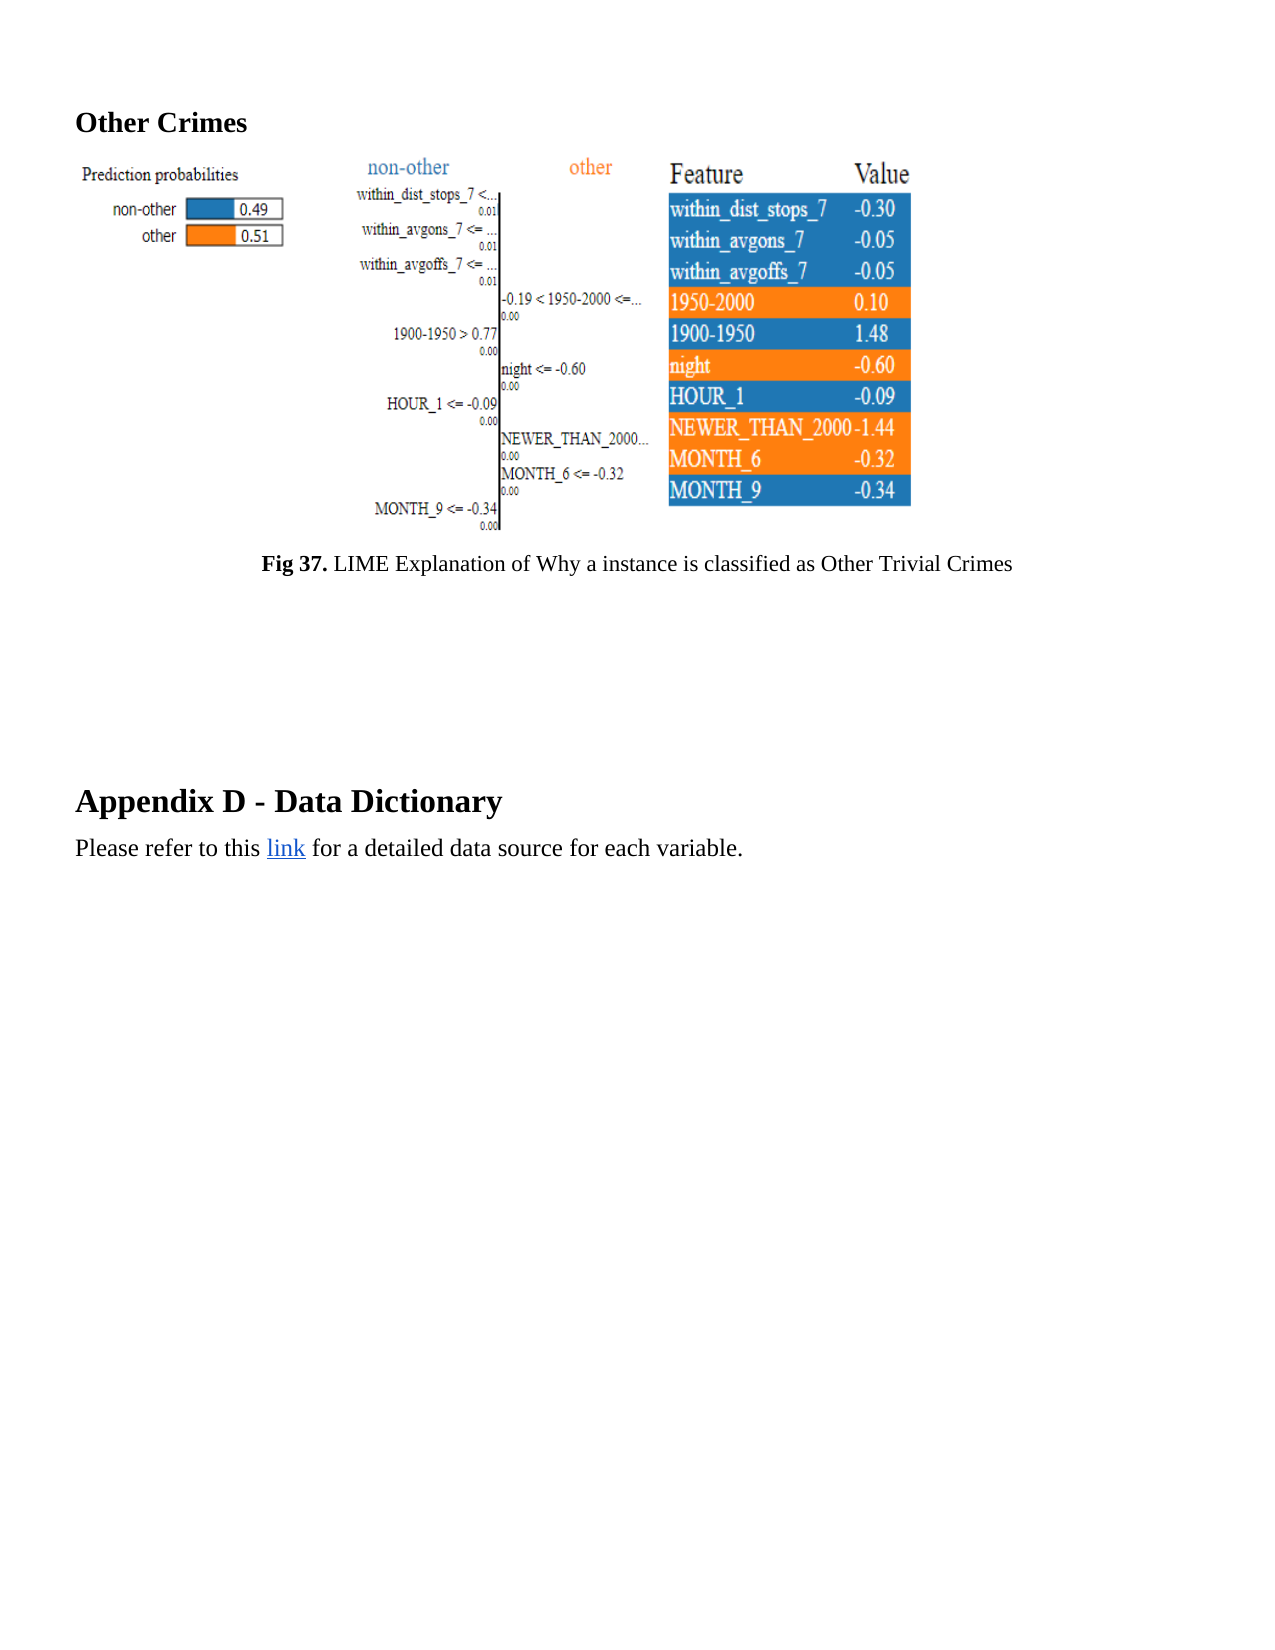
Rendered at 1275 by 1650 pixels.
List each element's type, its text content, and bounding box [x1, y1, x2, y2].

subtitle Appendix D - Data Dictionary [75, 782, 1200, 820]
subtitle Other Crimes [75, 105, 1200, 139]
text Please refer to this link for a detailed data source for each variable. [75, 833, 1200, 861]
text Fig 37. LIME Explanation of Why a instance is classified as Other Trivial Crimes [75, 550, 1200, 577]
picture [75, 151, 939, 547]
